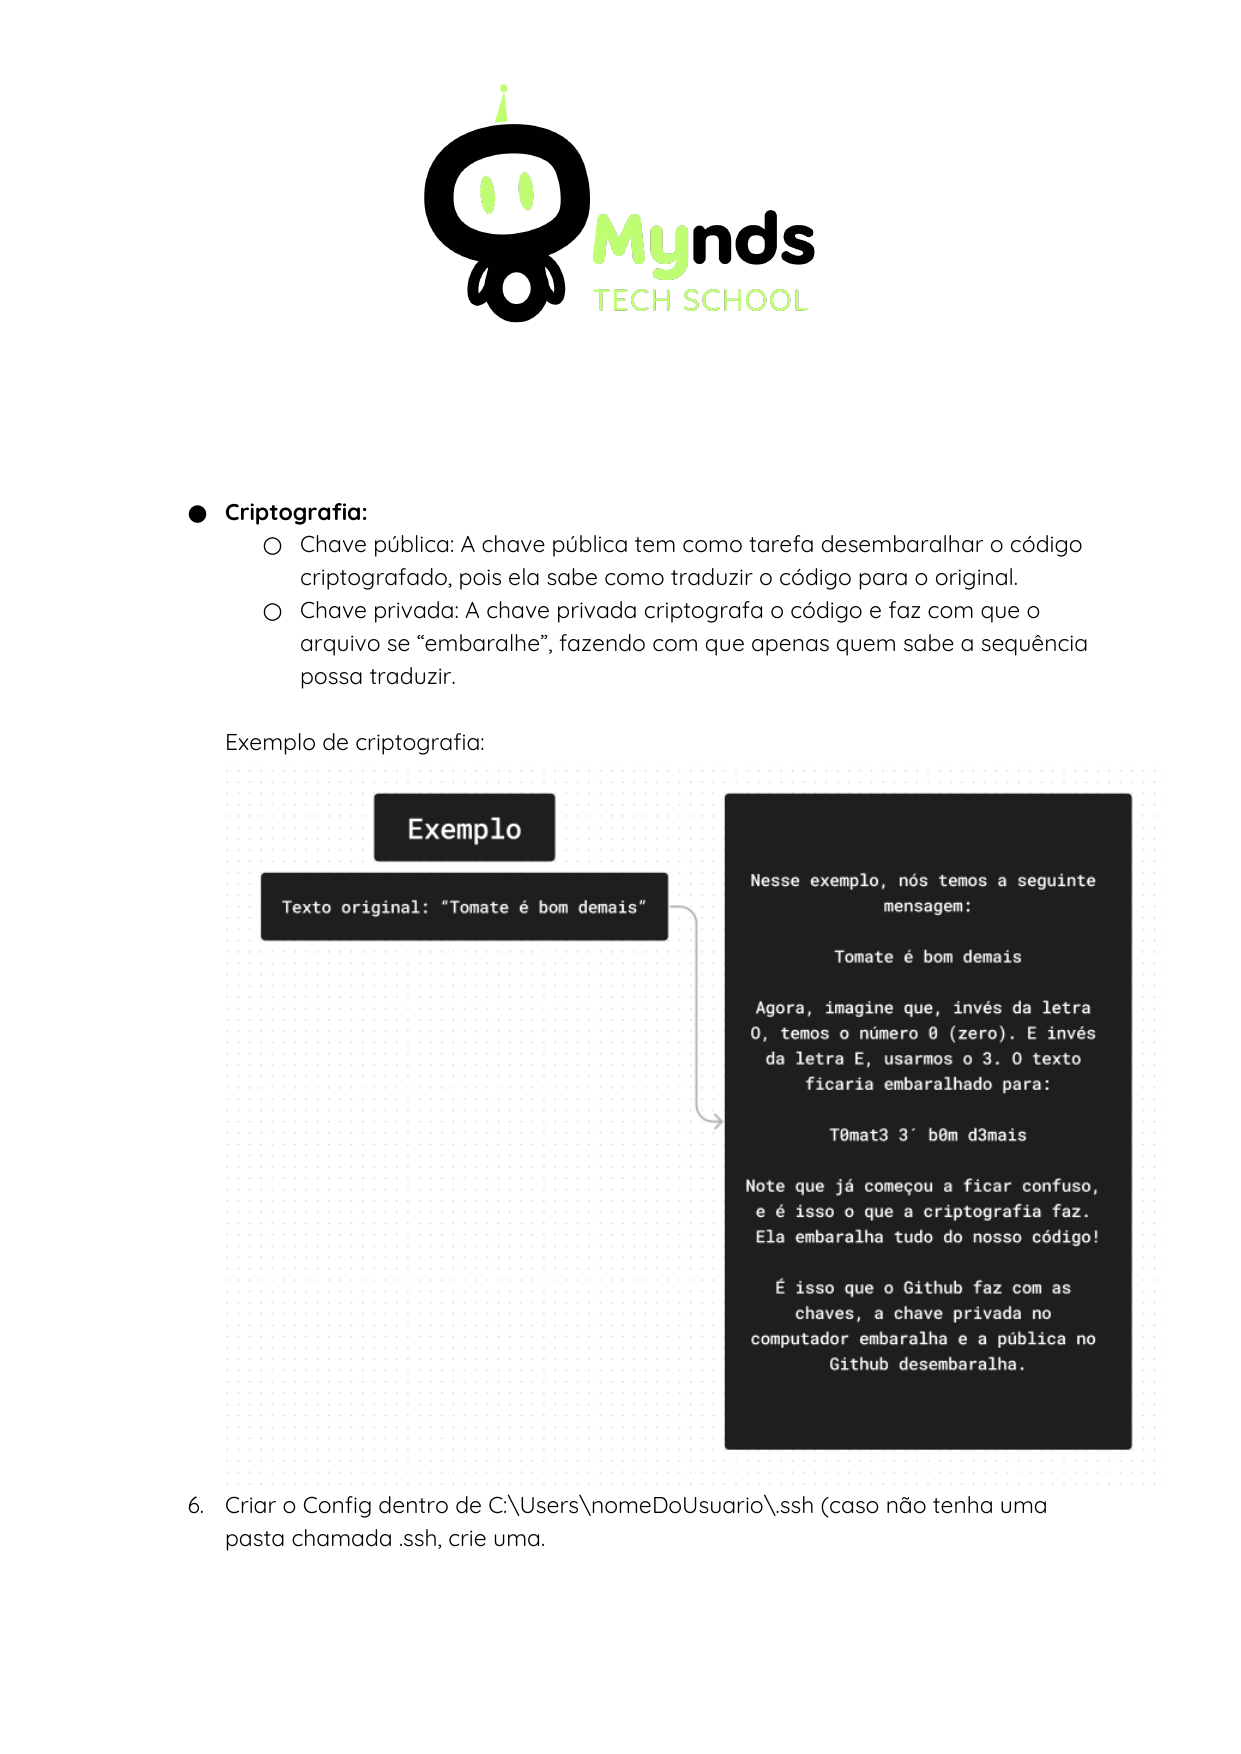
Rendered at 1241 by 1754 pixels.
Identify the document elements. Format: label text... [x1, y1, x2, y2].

list Criar o Config dentro de C:\Users\nomeDoUsuario\.ssh (caso não tenha uma pasta chamada .ssh, crie uma. [187, 1491, 1090, 1552]
list Chave privada: A chave privada criptografa o código e faz com que o arquivo se “embaralhe”, fazendo com que apenas quem sabe a sequência possa traduzir. [262, 596, 1090, 690]
list Criptografia: [187, 497, 1090, 526]
list Chave pública: A chave pública tem como tarefa desembaralhar o código criptografado, pois ela sabe como traduzir o código para o original. [262, 530, 1090, 591]
picture [415, 75, 825, 329]
picture [225, 760, 1166, 1487]
text Exemplo de criptografia: [225, 727, 1090, 760]
